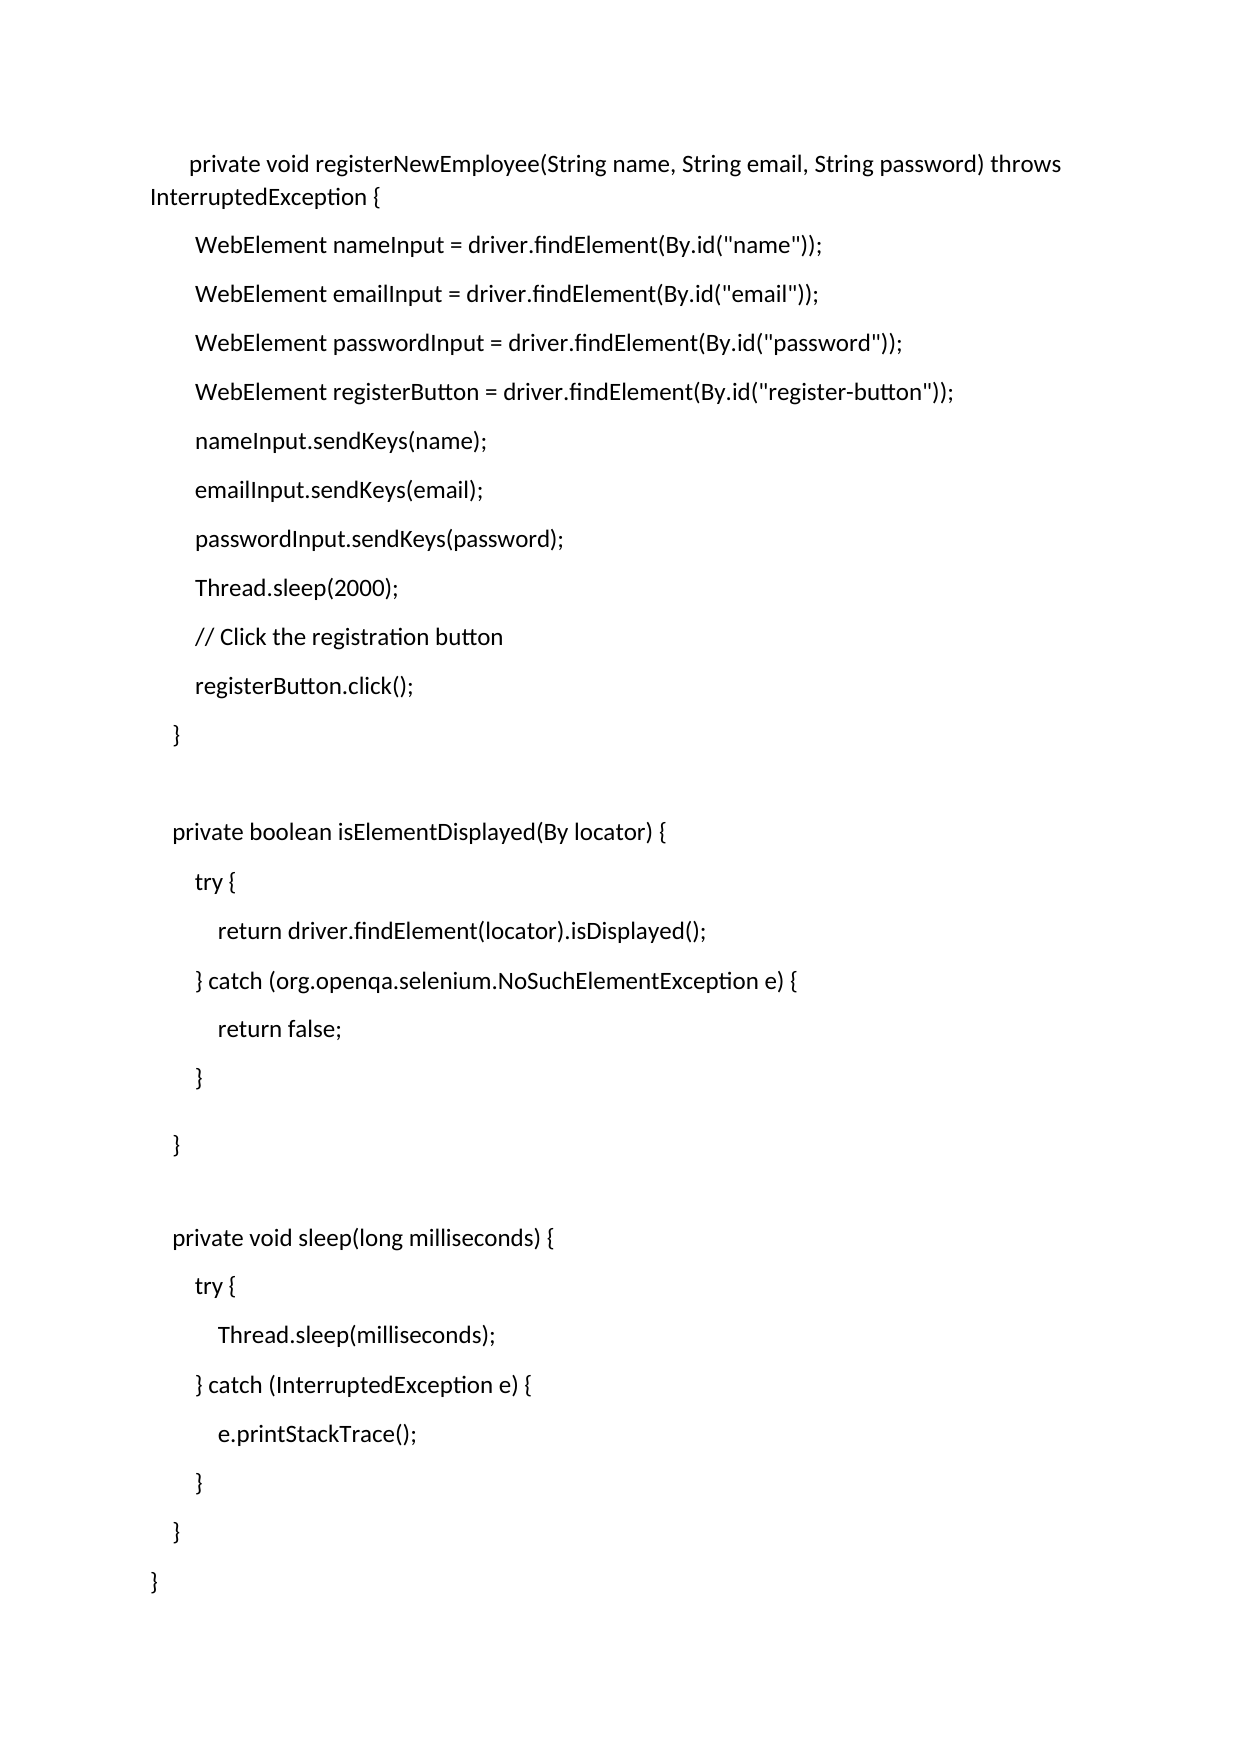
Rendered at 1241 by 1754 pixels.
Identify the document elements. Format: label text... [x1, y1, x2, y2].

text // Click the registration button registerButton.click(); [195, 621, 507, 700]
text emailInput.sendKeys(email); passwordInput.sendKeys(password); Thread.sleep(2000); [194, 474, 586, 602]
text } [172, 719, 1105, 749]
text } [194, 1062, 1105, 1093]
text WebElement nameInput = driver.findElement(By.id("name")); WebElement emailInput = driver.findElement(By.id("email")); WebElement passwordInput = driver.findElement(By.id("password")); [195, 229, 903, 357]
text private void sleep(long milliseconds) { try { [172, 1222, 557, 1301]
text Thread.sleep(milliseconds); [218, 1319, 1105, 1350]
text private boolean isElementDisplayed(By locator) { try { [172, 817, 669, 897]
text } [172, 1517, 1105, 1547]
text } catch (org.openqa.selenium.NoSuchElementException e) { return false; [194, 965, 800, 1044]
text } [194, 1467, 1105, 1498]
text private void registerNewEmployee(String name, String email, String password) throws InterruptedException { [150, 148, 1105, 211]
text return driver.findElement(locator).isDisplayed(); [218, 916, 1105, 946]
text } [150, 1566, 1105, 1597]
text WebElement registerButton = driver.findElement(By.id("register-button")); nameInput.sendKeys(name); [195, 376, 958, 456]
text } [172, 1129, 1105, 1159]
text } catch (InterruptedException e) { e.printStackTrace(); [194, 1369, 534, 1449]
